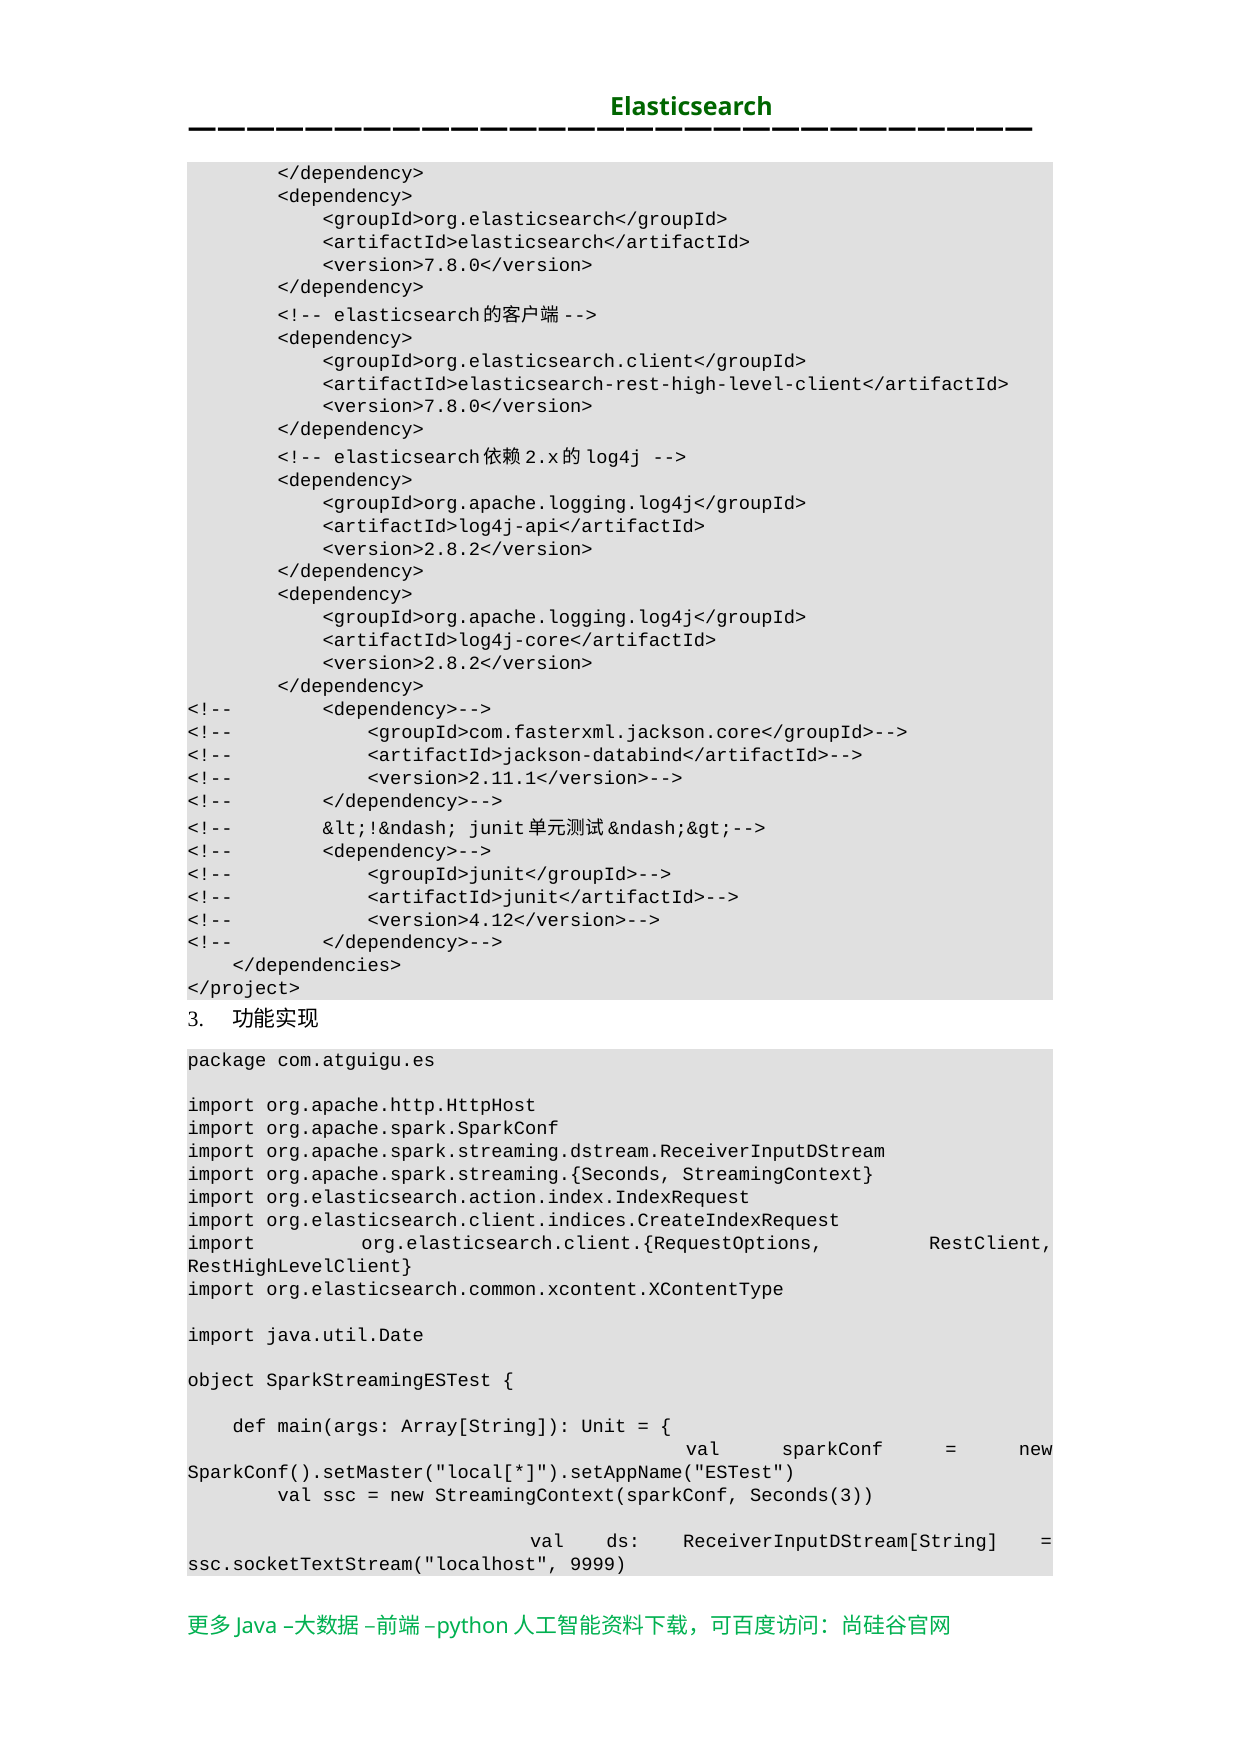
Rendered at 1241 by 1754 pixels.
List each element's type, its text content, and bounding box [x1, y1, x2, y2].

text <artifactId>log4j-api</artifactId> [187, 515, 1053, 538]
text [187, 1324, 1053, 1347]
text </dependency> [187, 418, 1053, 441]
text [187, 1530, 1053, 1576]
text <!-- <groupId>junit</groupId>--> [187, 863, 1053, 886]
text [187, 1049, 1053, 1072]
text <!-- elasticsearch依赖2.x的log4j --> [187, 441, 1053, 469]
text <version>2.8.2</version> [187, 538, 1053, 561]
text <!-- <version>4.12</version>--> [187, 909, 1053, 932]
text <!-- </dependency>--> [187, 932, 1053, 954]
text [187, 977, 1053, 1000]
text <!-- <dependency>--> [187, 840, 1053, 863]
text <version>2.8.2</version> [187, 652, 1053, 675]
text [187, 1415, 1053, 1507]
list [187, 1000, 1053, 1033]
text <groupId>org.apache.logging.log4j</groupId> [187, 606, 1053, 629]
text <dependency> [187, 185, 1053, 208]
text <artifactId>elasticsearch-rest-high-level-client</artifactId> [187, 373, 1053, 396]
text <version>7.8.0</version> [187, 254, 1053, 277]
text </dependency> [187, 162, 1053, 185]
text <!-- <artifactId>junit</artifactId>--> [187, 886, 1053, 909]
text <artifactId>elasticsearch</artifactId> [187, 231, 1053, 254]
text <dependency> [187, 469, 1053, 492]
text <!-- elasticsearch的客户端 --> [187, 299, 1053, 327]
text <!-- &lt;!&ndash; junit单元测试 &ndash;&gt;--> [187, 813, 1053, 840]
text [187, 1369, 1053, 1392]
text <dependency> [187, 583, 1053, 606]
text </dependency> [187, 561, 1053, 583]
text <dependency> [187, 327, 1053, 350]
text <groupId>org.apache.logging.log4j</groupId> [187, 492, 1053, 515]
text <groupId>org.elasticsearch</groupId> [187, 208, 1053, 231]
text <!-- <version>2.11.1</version>--> [187, 767, 1053, 790]
text <!-- <artifactId>jackson-databind</artifactId>--> [187, 744, 1053, 767]
text <!-- </dependency>--> [187, 790, 1053, 813]
text <groupId>org.elasticsearch.client</groupId> [187, 350, 1053, 373]
text </dependency> [187, 277, 1053, 299]
text <version>7.8.0</version> [187, 396, 1053, 418]
text </dependency> [187, 675, 1053, 698]
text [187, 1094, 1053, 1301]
text </dependencies> [187, 954, 1053, 977]
text <artifactId>log4j-core</artifactId> [187, 629, 1053, 652]
text <!-- <groupId>com.fasterxml.jackson.core</groupId>--> [187, 721, 1053, 744]
text <!-- <dependency>--> [187, 698, 1053, 721]
